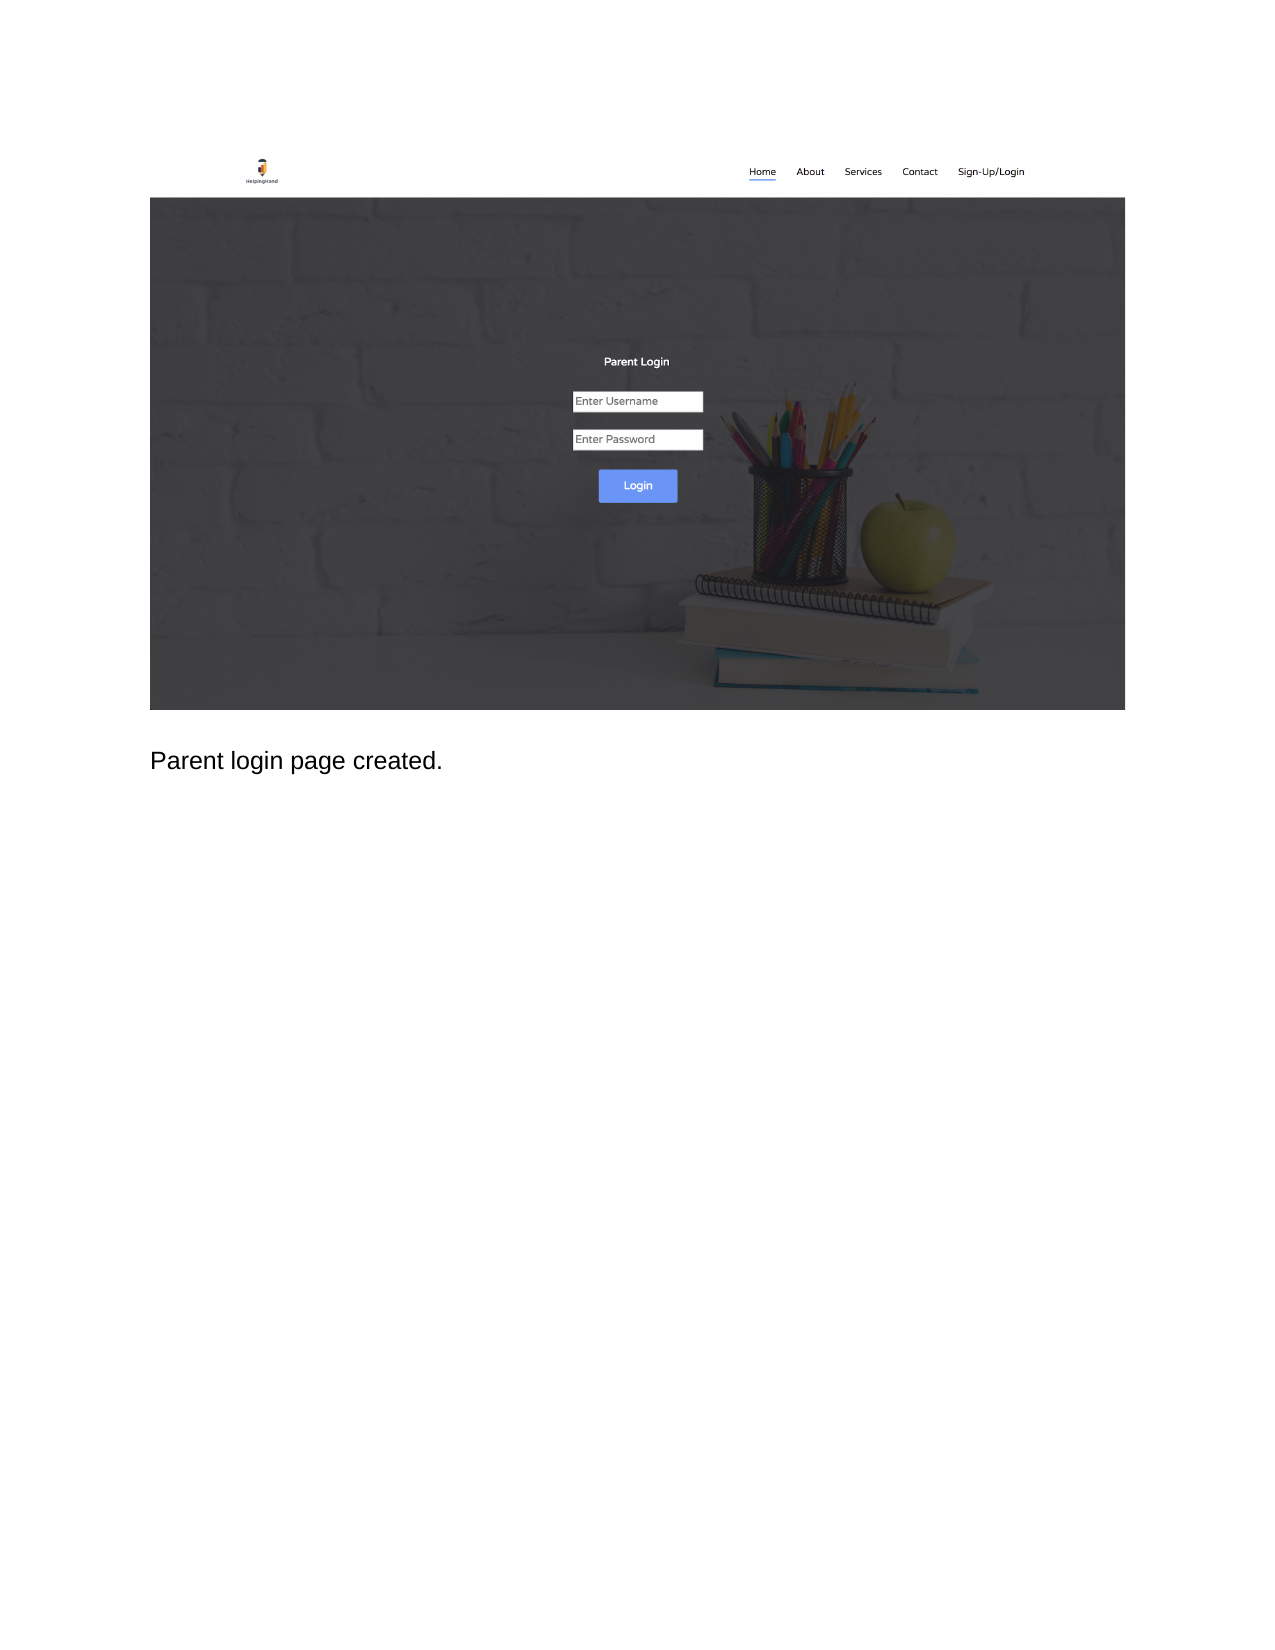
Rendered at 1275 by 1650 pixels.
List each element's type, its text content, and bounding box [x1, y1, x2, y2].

text Parent login page created. [150, 746, 1125, 775]
picture [150, 150, 1125, 710]
